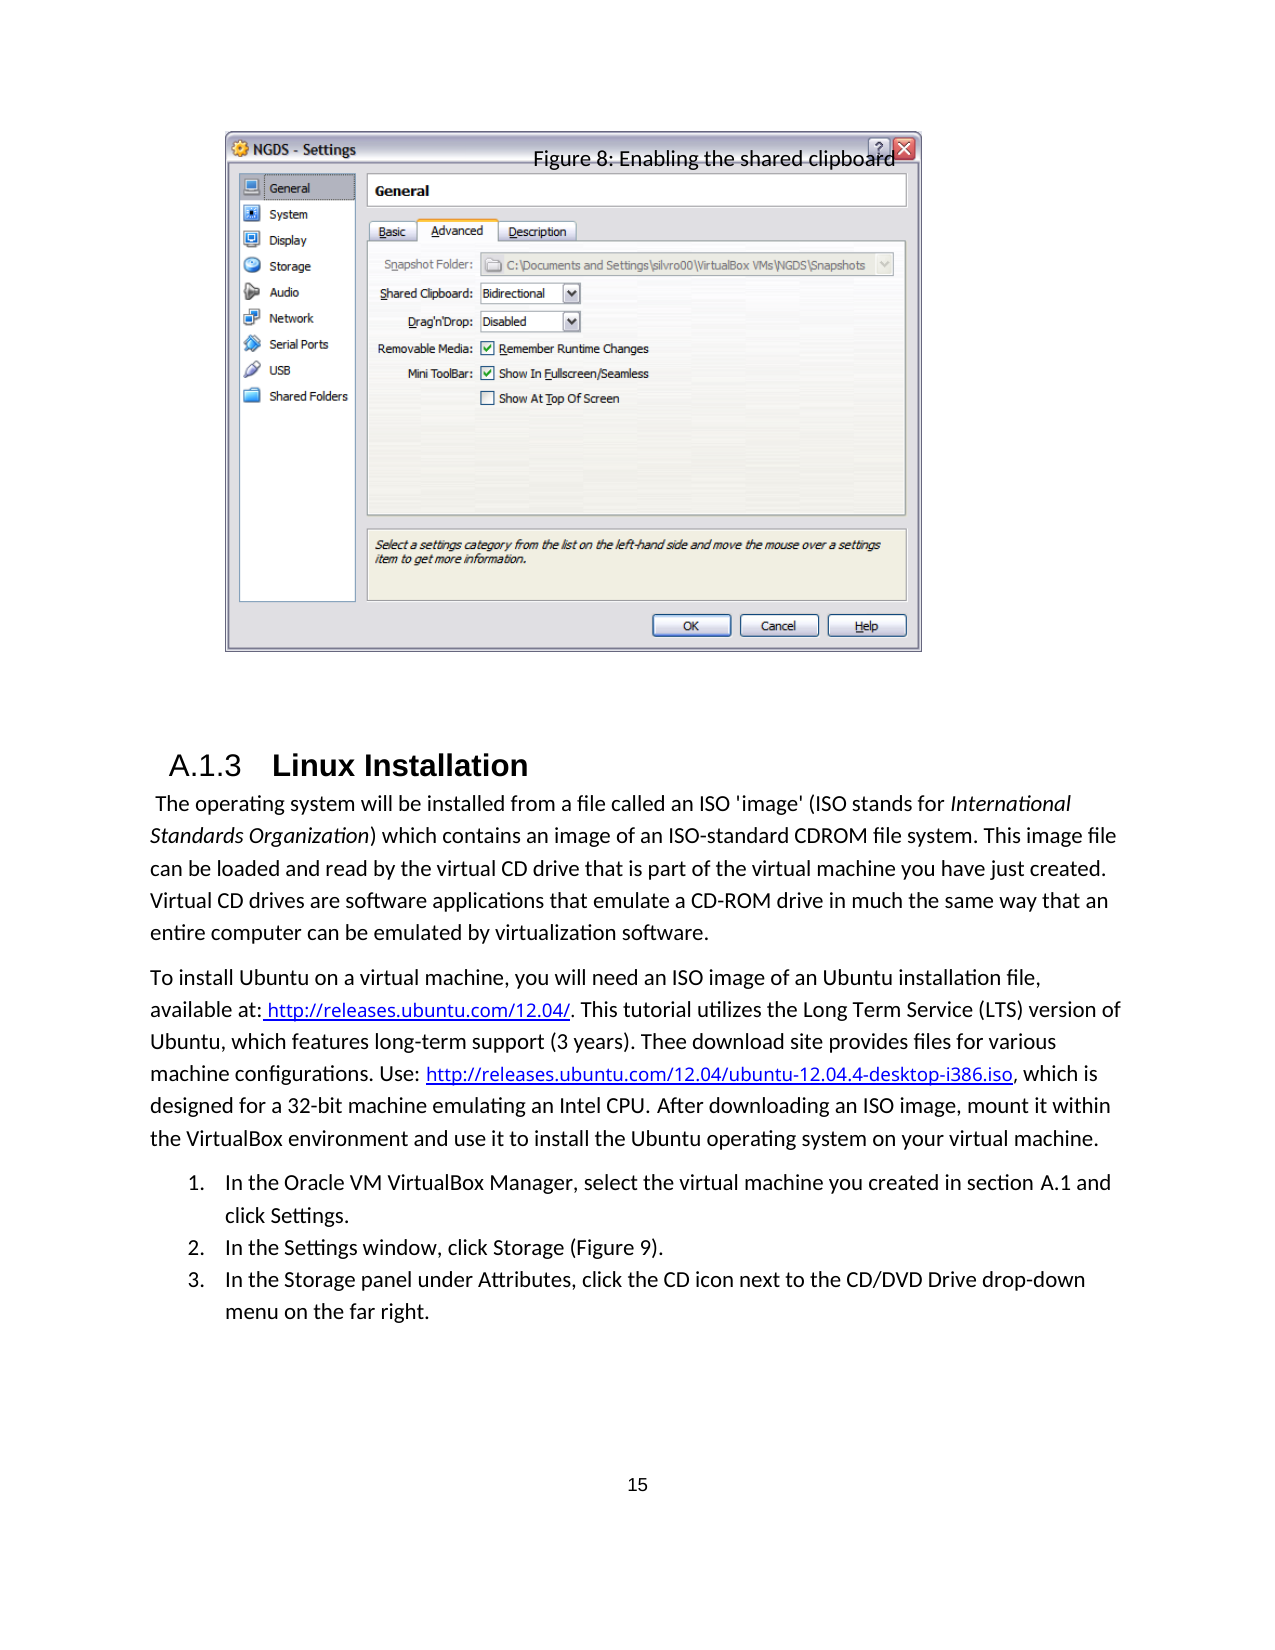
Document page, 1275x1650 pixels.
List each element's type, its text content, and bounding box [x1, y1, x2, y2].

text To install Ubuntu on a virtual machine, you will need an ISO image of an Ubuntu installation file, available at: http://releases.ubuntu.com/12.04/. This tutorial utilizes the Long Term Service (LTS) version of Ubuntu, which features long-term support (3 years). Thee download site provides files for various machine configurations. Use: http://releases.ubuntu.com/12.04/ubuntu-12.04.4-desktop-i386.iso, which is designed for a 32-bit machine emulating an Intel CPU. After downloading an ISO image, mount it within the VirtualBox environment and use it to install the Ubuntu operating system on your virtual machine. [150, 963, 1125, 1152]
list In the Settings window, click Storage (Figure 9). [187, 1233, 1125, 1261]
list In the Storage panel under Attributes, click the CD icon next to the CD/DVD Drive drop-down menu on the far right. [187, 1265, 1125, 1325]
text The operating system will be installed from a file called an ISO 'image' (ISO stands for International Standards Organization) which contains an image of an ISO-standard CDROM file system. This image file can be loaded and read by the virtual CD drive that is part of the virtual machine you have just created. Virtual CD drives are software applications that emulate a CD-ROM drive in much the same way that an entire computer can be emulated by virtualization software. [150, 789, 1125, 946]
picture [225, 131, 922, 652]
subtitle Linux Installation [169, 747, 1125, 783]
list In the Oracle VM VirtualBox Manager, select the virtual machine you created in section A.1 and click Settings. [187, 1168, 1125, 1229]
